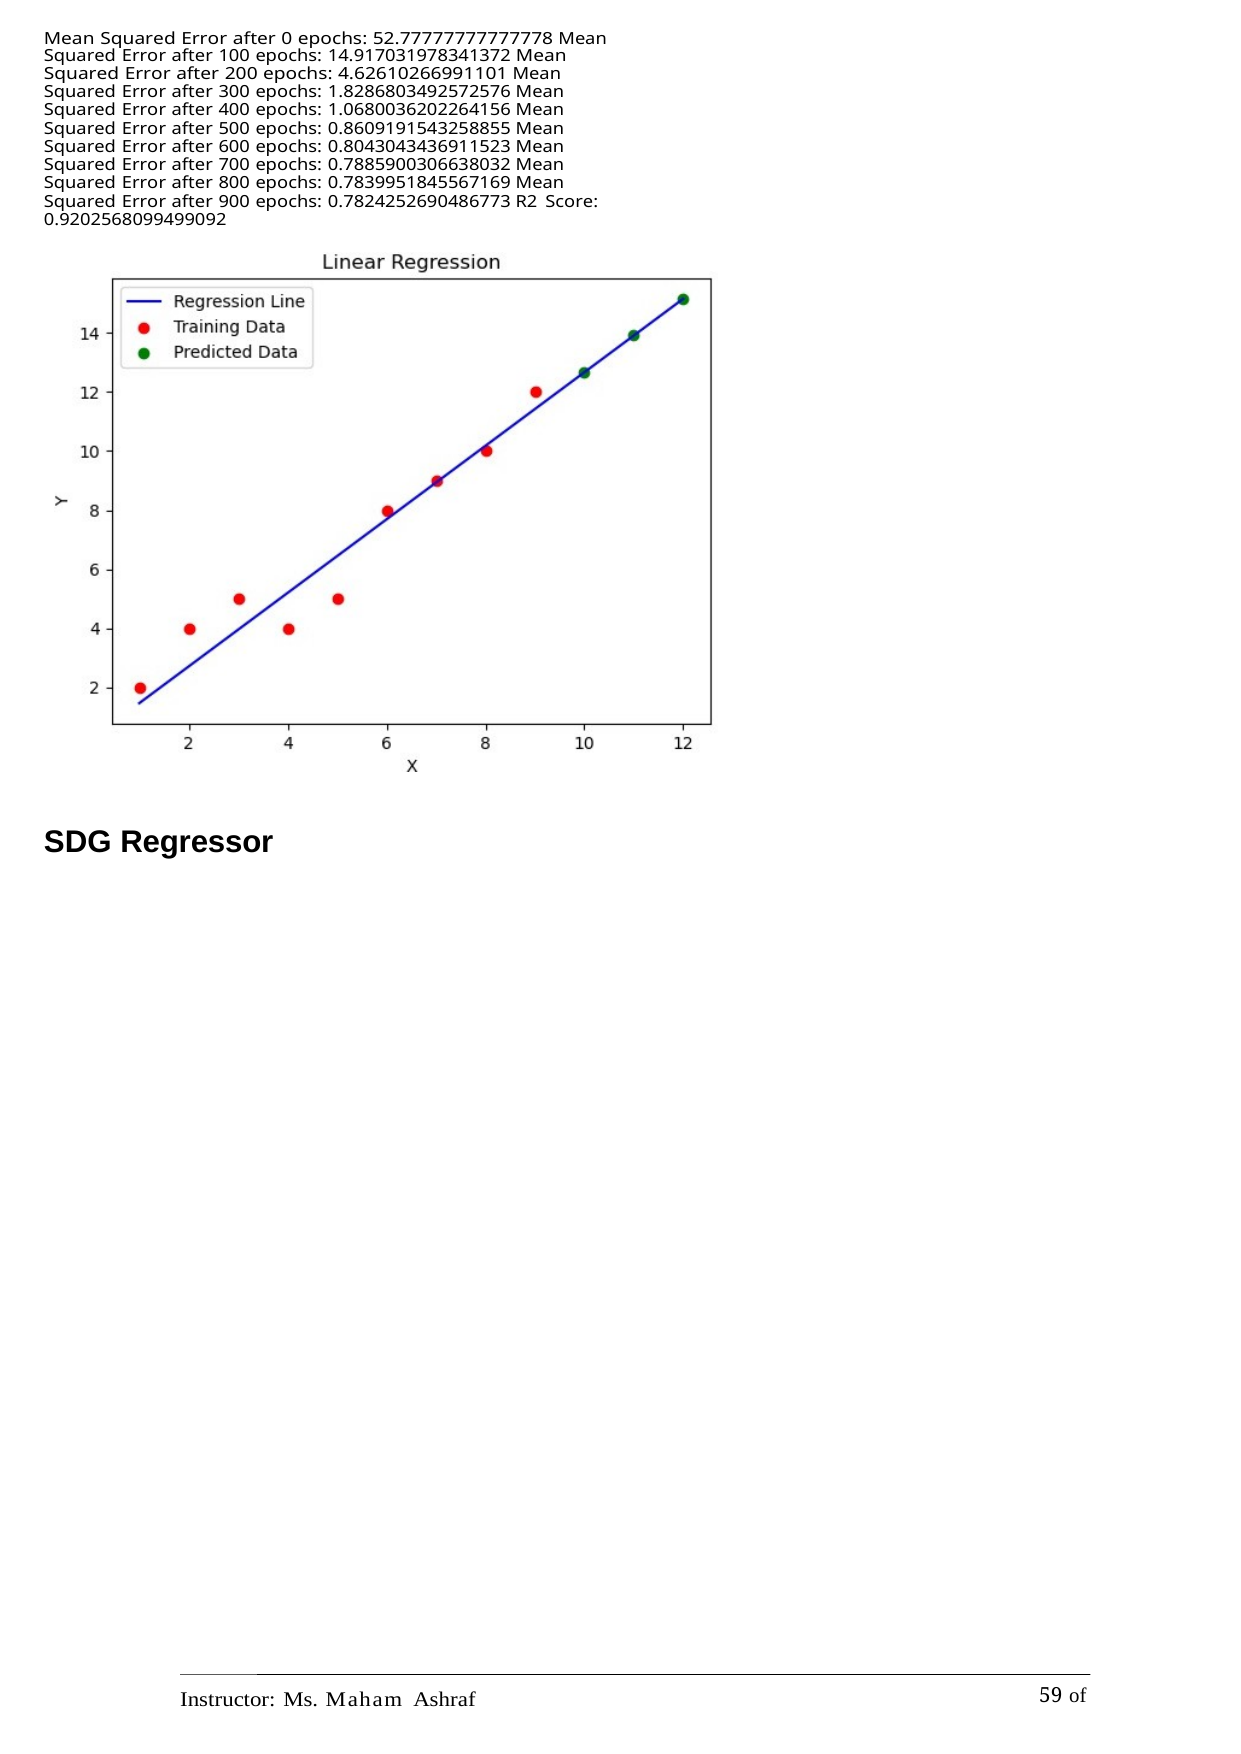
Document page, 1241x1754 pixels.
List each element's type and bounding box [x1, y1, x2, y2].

picture [53, 252, 719, 772]
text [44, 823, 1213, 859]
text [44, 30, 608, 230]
